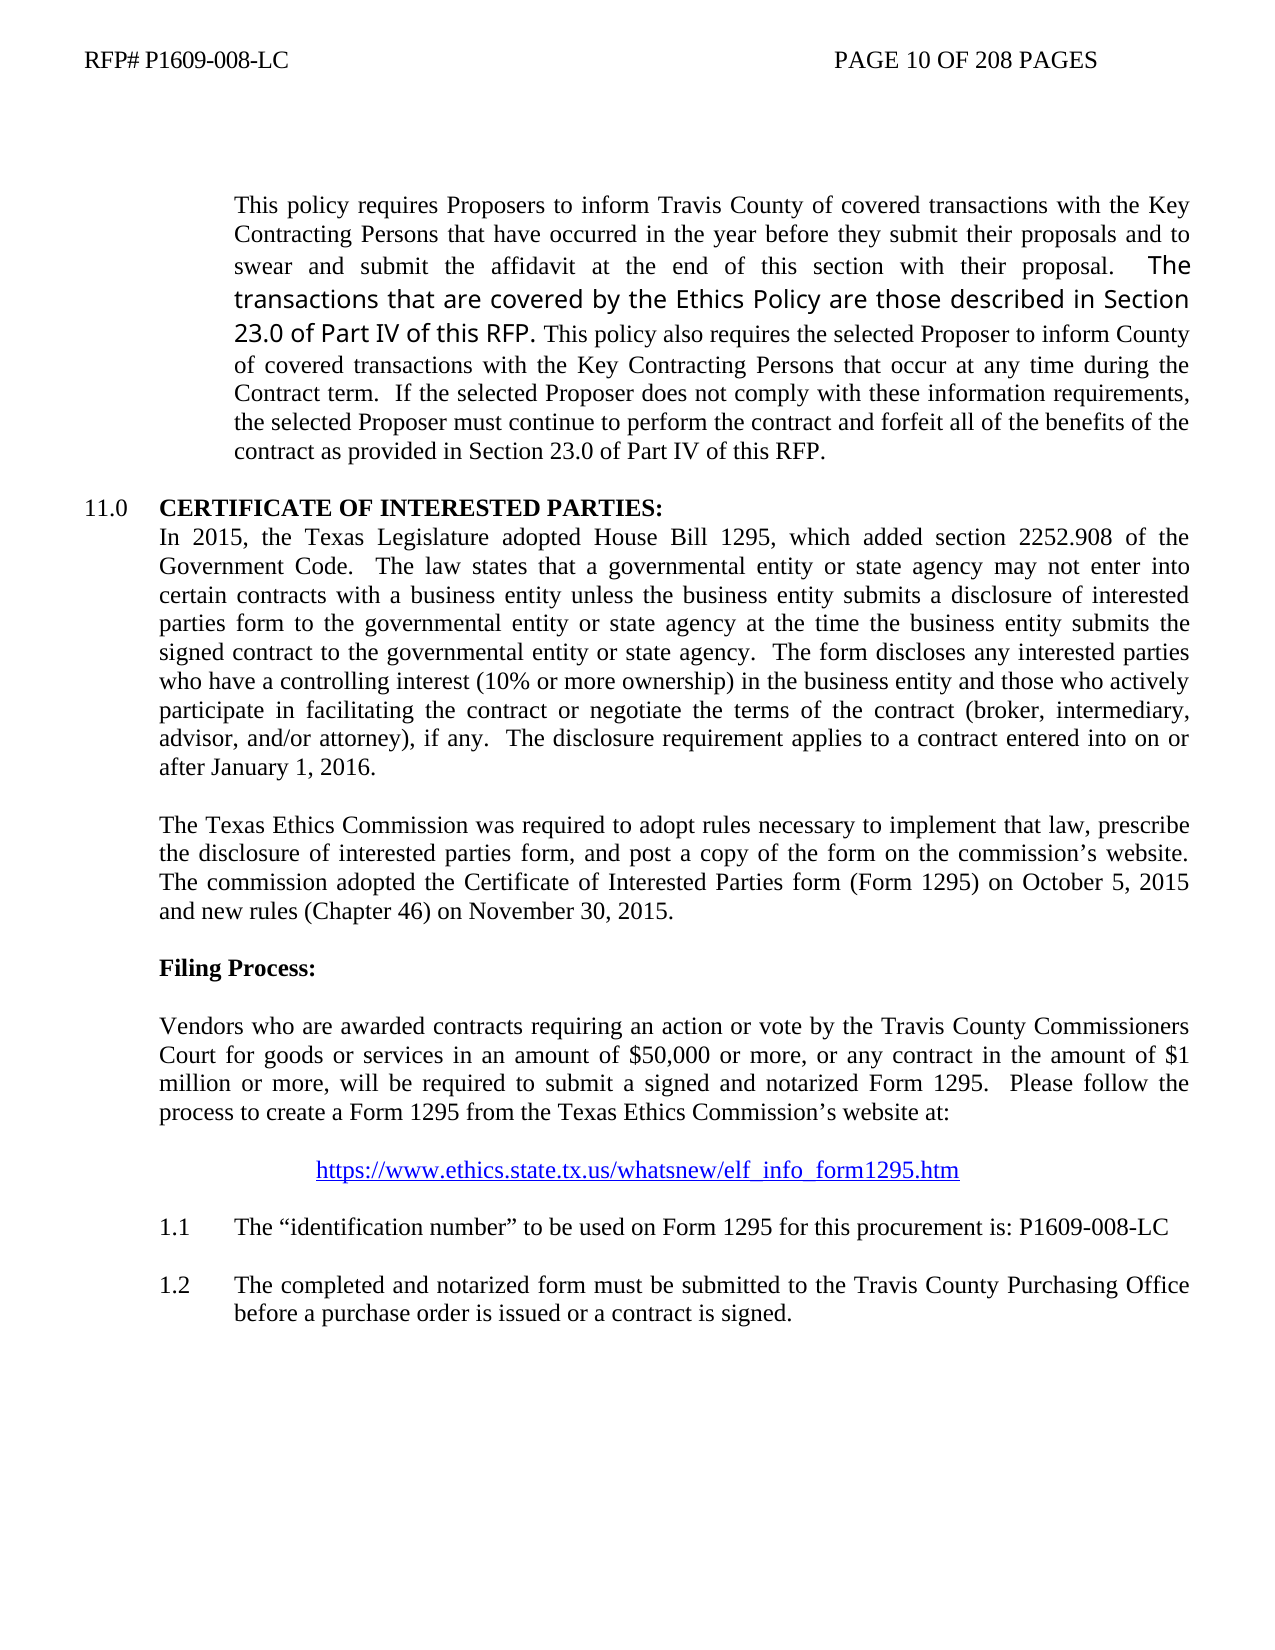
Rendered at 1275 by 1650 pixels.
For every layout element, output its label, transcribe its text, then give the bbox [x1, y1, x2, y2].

text In 2015, the Texas Legislature adopted House Bill 1295, which added section 2252.908 of the Government Code. The law states that a governmental entity or state agency may not enter into certain contracts with a business entity unless the business entity submits a disclosure of interested parties form to the governmental entity or state agency at the time the business entity submits the signed contract to the governmental entity or state agency. The form discloses any interested parties who have a controlling interest (10% or more ownership) in the business entity and those who actively participate in facilitating the contract or negotiate the terms of the contract (broker, intermediary, advisor, and/or attorney), if any. The disclosure requirement applies to a contract entered into on or after January 1, 2016. [159, 522, 1191, 781]
text This policy requires Proposers to inform Travis County of covered transactions with the Key Contracting Persons that have occurred in the year before they submit their proposals and to swear and submit the affidavit at the end of this section with their proposal. The transactions that are covered by the Ethics Policy are those described in Section 23.0 of Part IV of this RFP. This policy also requires the selected Proposer to inform County of covered transactions with the Key Contracting Persons that occur at any time during the Contract term. If the selected Proposer does not comply with these information requirements, the selected Proposer must continue to perform the contract and forfeit all of the benefits of the contract as provided in Section 23.0 of Part IV of this RFP. [234, 190, 1191, 465]
text The Texas Ethics Commission was required to adopt rules necessary to implement that law, prescribe the disclosure of interested parties form, and post a copy of the form on the commission’s website. The commission adopted the Certificate of Interested Parties form (Form 1295) on October 5, 2015 and new rules (Chapter 46) on November 30, 2015. [159, 810, 1191, 925]
text Filing Process: [84, 953, 1191, 982]
text Vendors who are awarded contracts requiring an action or vote by the Travis County Commissioners Court for goods or services in an amount of $50,000 or more, or any contract in the amount of $1 million or more, will be required to submit a signed and notarized Form 1295. Please follow the process to create a Form 1295 from the Texas Ethics Commission’s website at: [159, 1011, 1191, 1126]
text 11.0 CERTIFICATE OF INTERESTED PARTIES: [84, 493, 1191, 522]
list The “identification number” to be used on Form 1295 for this procurement is: P1609-008-LC [159, 1212, 1191, 1241]
text https://www.ethics.state.tx.us/whatsnew/elf_info_form1295.htm [84, 1155, 1191, 1183]
list The completed and notarized form must be submitted to the Travis County Purchasing Office before a purchase order is issued or a contract is signed. [159, 1270, 1191, 1327]
